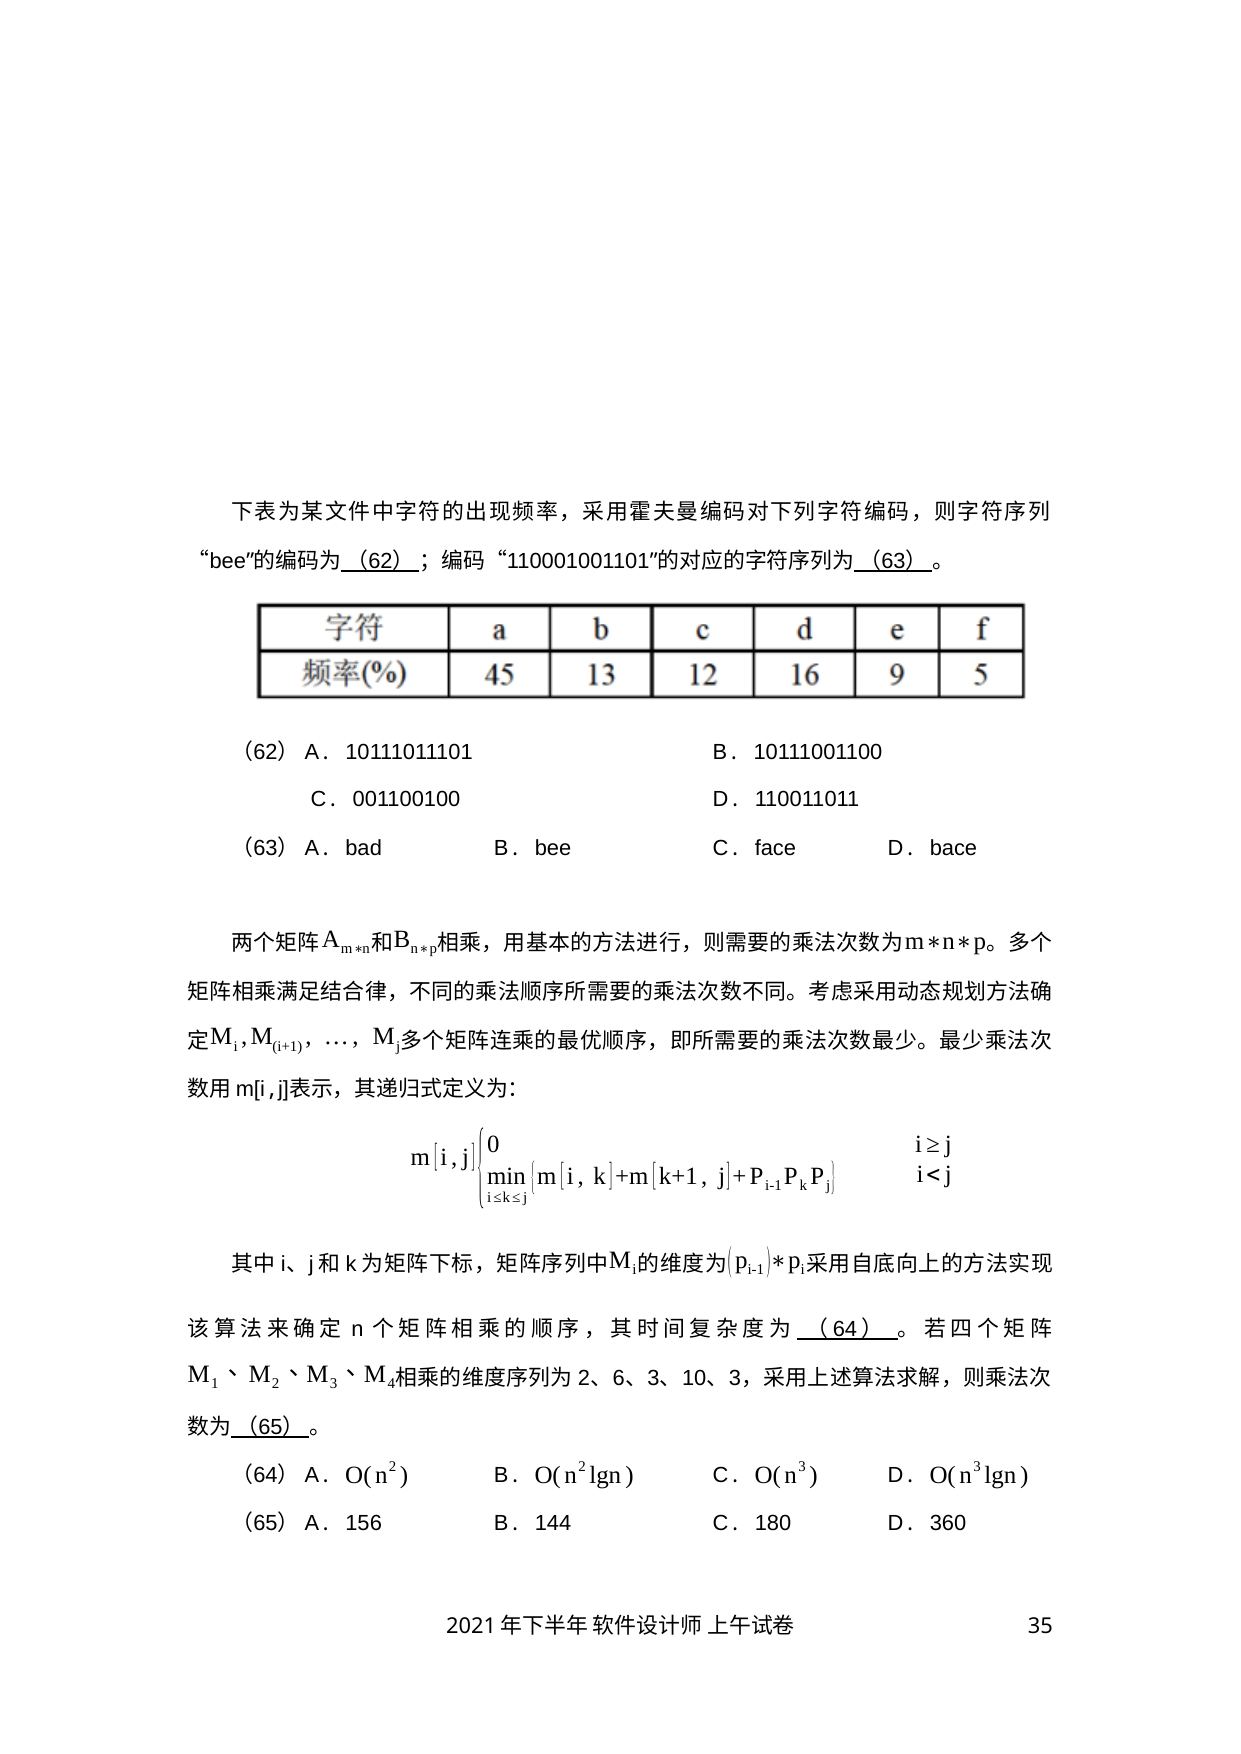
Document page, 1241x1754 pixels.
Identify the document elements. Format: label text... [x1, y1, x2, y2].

text （65） A. 156 B. 144 C. 180 D. 360 [187, 1505, 1053, 1537]
text 下表为某文件中字符的出现频率，采用霍夫曼编码对下列字符编码，则字符序列“bee”的编码为 （62） ；编码“110001001101”的对应的字符序列为 （63） 。 [187, 494, 1053, 575]
text （62） A. 10111011101 B. 10111001100 [187, 733, 1053, 766]
text 其中i、j和k为矩阵下标，矩阵序列中的维度为采用自底向上的方法实现该算法来确定n个矩阵相乘的顺序，其时间复杂度为 （64） 。若四个矩阵相乘的维度序列为2、6、3、10、3，采用上述算法求解，则乘法次数为 （65） 。 [187, 1229, 1053, 1441]
picture [246, 590, 1038, 711]
text C. 001100100 D. 110011011 [187, 782, 1053, 814]
text 两个矩阵和相乘，用基本的方法进行，则需要的乘法次数为。多个矩阵相乘满足结合律，不同的乘法顺序所需要的乘法次数不同。考虑采用动态规划方法确定多个矩阵连乘的最优顺序，即所需要的乘法次数最少。最少乘法次数用m[i,j]表示，其递归式定义为： [187, 925, 1053, 1104]
text （63） A. bad B. bee C. face D. bace [187, 829, 1053, 862]
text （64） A. B. C. D. [187, 1457, 1053, 1489]
